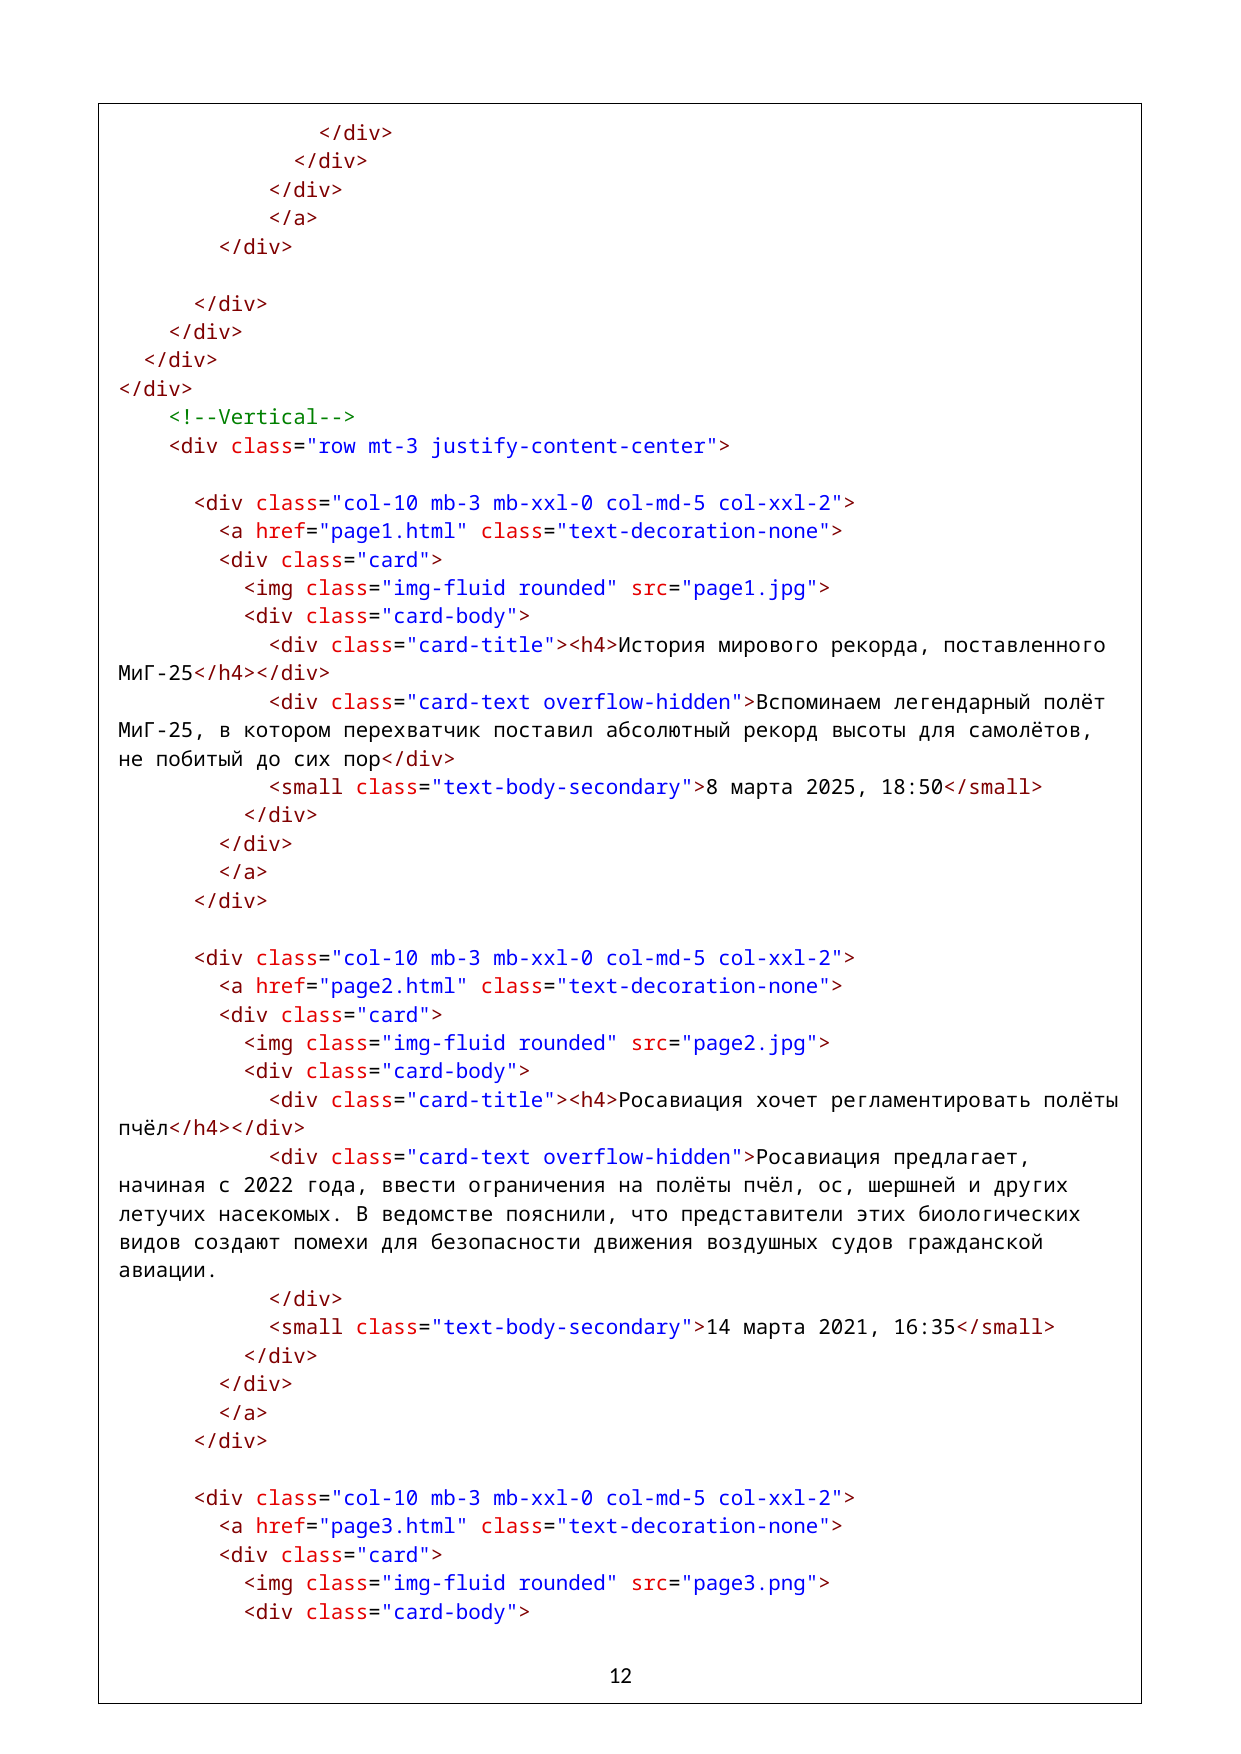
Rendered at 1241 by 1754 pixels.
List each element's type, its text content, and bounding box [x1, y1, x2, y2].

text </div> [118, 1284, 1122, 1312]
text <div class="card-title"><h4>История мирового рекорда, поставленного МиГ-25</h4></div> [118, 630, 1122, 687]
text <div class="card-body"> [118, 602, 1122, 630]
text </div> [118, 1369, 1122, 1398]
text <div class="card-body"> [118, 1597, 1122, 1625]
text </div> [118, 801, 1122, 829]
text <div class="card-body"> [118, 1057, 1122, 1085]
text </div> [118, 175, 1122, 203]
text </div> [118, 118, 1122, 147]
text </div> [118, 289, 1122, 317]
text <div class="col-10 mb-3 mb-xxl-0 col-md-5 col-xxl-2"> [118, 943, 1122, 971]
text <div class="card"> [118, 545, 1122, 573]
text </div> [118, 147, 1122, 175]
text <img class="img-fluid rounded" src="page3.png"> [118, 1568, 1122, 1597]
text <small class="text-body-secondary">14 марта 2021, 16:35</small> [118, 1312, 1122, 1341]
text </a> [118, 1398, 1122, 1426]
text <a href="page1.html" class="text-decoration-none"> [118, 516, 1122, 545]
text </div> [118, 1341, 1122, 1369]
text <div class="card-text overflow-hidden">Росавиация предлагает, начиная с 2022 года, ввести ограничения на полёты пчёл, ос, шершней и других летучих насекомых. В ведомстве пояснили, что представители этих биологических видов создают помехи для безопасности движения воздушных судов гражданской авиации. [118, 1142, 1122, 1284]
text </div> [118, 829, 1122, 857]
text </div> [118, 317, 1122, 346]
text <small class="text-body-secondary">8 марта 2025, 18:50</small> [118, 772, 1122, 801]
text </a> [118, 857, 1122, 886]
text </div> [118, 232, 1122, 260]
text </a> [118, 203, 1122, 232]
text <div class="col-10 mb-3 mb-xxl-0 col-md-5 col-xxl-2"> [118, 1483, 1122, 1512]
text <div class="card-title"><h4>Росавиация хочет регламентировать полёты пчёл</h4></div> [118, 1085, 1122, 1142]
text <img class="img-fluid rounded" src="page2.jpg"> [118, 1028, 1122, 1057]
text </div> [118, 346, 1122, 374]
text <a href="page2.html" class="text-decoration-none"> [118, 971, 1122, 1000]
text <div class="card-text overflow-hidden">Вспоминаем легендарный полёт МиГ-25, в котором перехватчик поставил абсолютный рекорд высоты для самолётов, не побитый до сих пор</div> [118, 687, 1122, 772]
text <img class="img-fluid rounded" src="page1.jpg"> [118, 573, 1122, 602]
text </div> [118, 374, 1122, 402]
text <div class="col-10 mb-3 mb-xxl-0 col-md-5 col-xxl-2"> [118, 488, 1122, 516]
text <a href="page3.html" class="text-decoration-none"> [118, 1512, 1122, 1540]
text <!--Vertical--> [118, 402, 1122, 431]
text <div class="card"> [118, 1540, 1122, 1568]
text <div class="row mt-3 justify-content-center"> [118, 431, 1122, 459]
text <div class="card"> [118, 1000, 1122, 1028]
text </div> [118, 1426, 1122, 1455]
text </div> [118, 886, 1122, 914]
